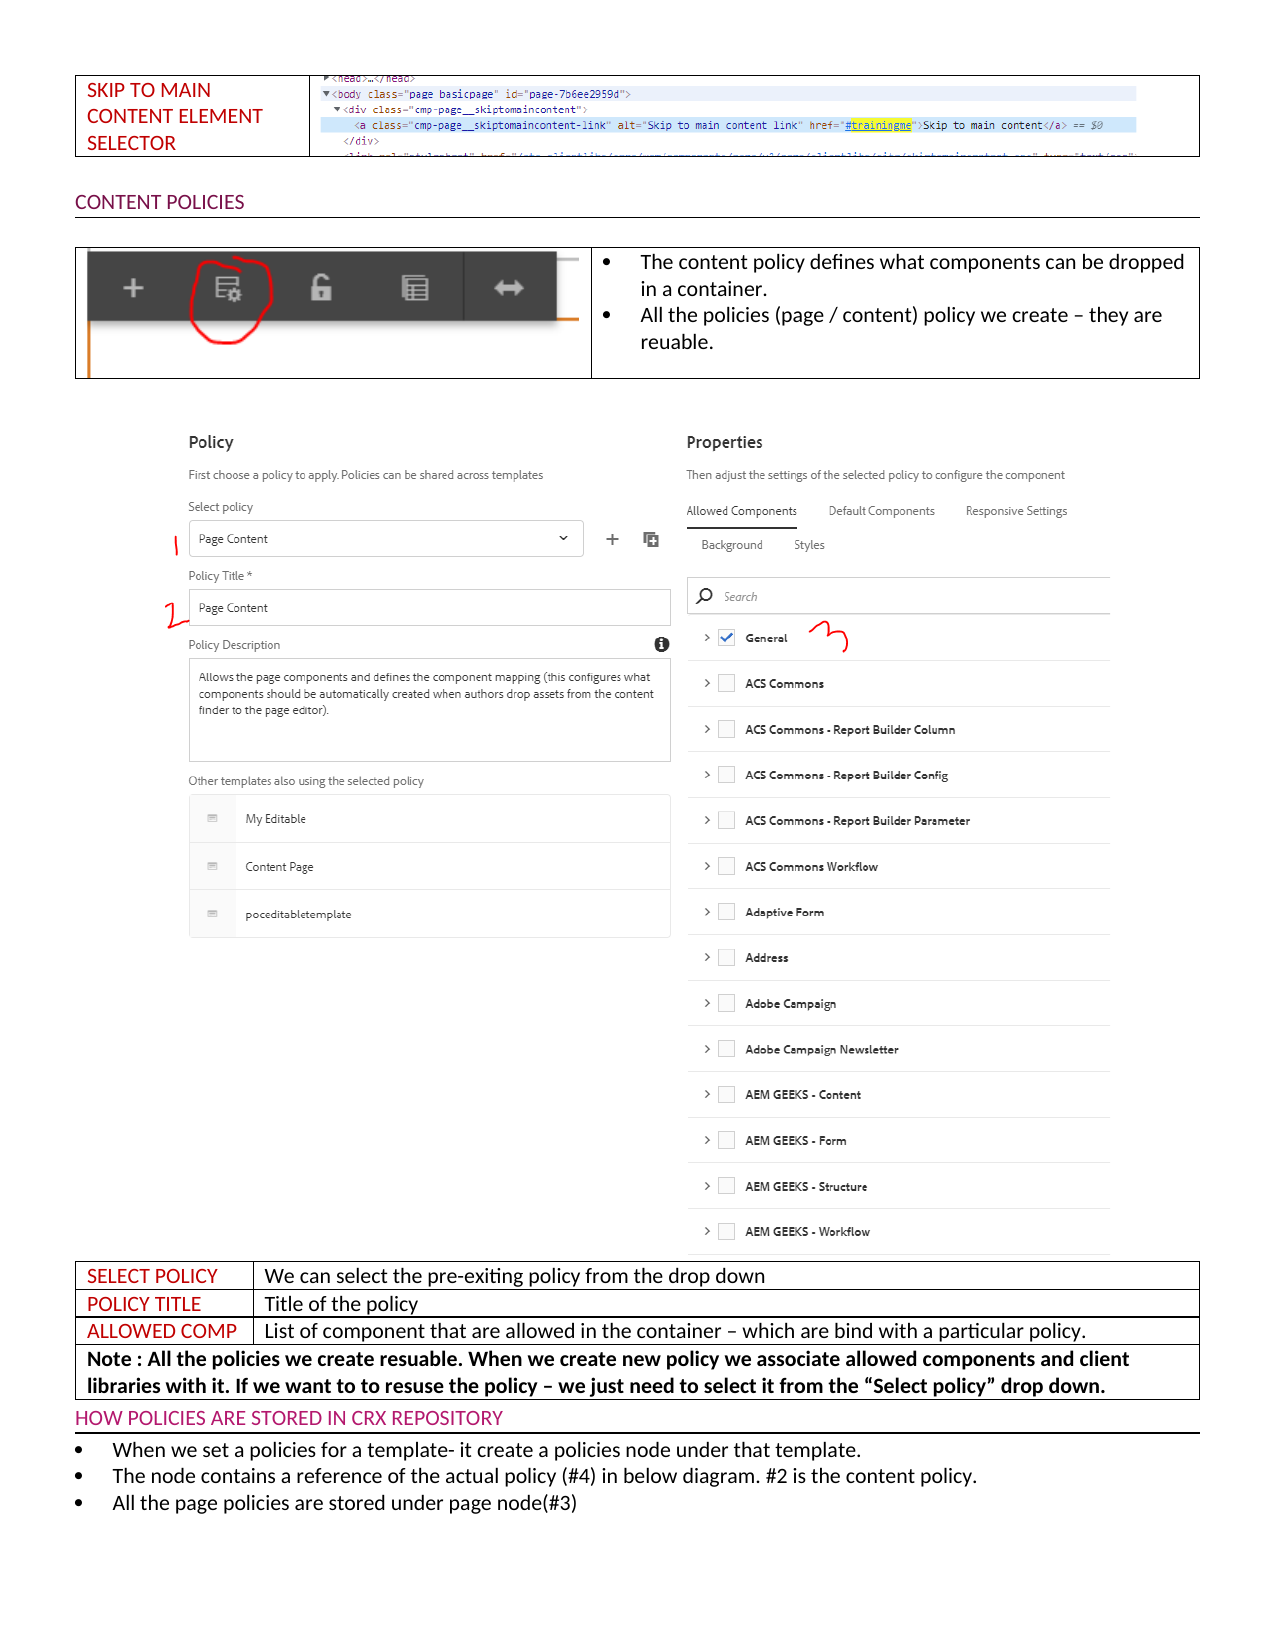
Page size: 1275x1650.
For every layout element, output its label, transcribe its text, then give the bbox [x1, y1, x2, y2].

table_header The content policy defines what components can be dropped in a container. All the policies (page / content) policy we create – they are reuable. [592, 248, 1199, 378]
list When we set a policies for a template- it create a policies node under that template. [75, 1436, 1200, 1463]
picture [320, 76, 1137, 156]
table_cell ALLOWED COMP [76, 1318, 253, 1344]
list All the page policies are stored under page node(#3) [75, 1489, 1200, 1516]
list The node contains a reference of the actual policy (#4) in below diagram. #2 is the content policy. [75, 1463, 1200, 1489]
table_header SELECT POLICY [76, 1262, 253, 1289]
table_cell Title of the policy [254, 1290, 1199, 1316]
table_header [579, 248, 591, 378]
table_header [76, 248, 86, 378]
subtitle CONTENT POLICIES [75, 188, 1200, 217]
table_cell [310, 76, 320, 156]
picture [86, 248, 579, 378]
table_cell Note : All the policies we create resuable. When we create new policy we associate allowed components and client libraries with it. If we want to to resuse the policy – we just need to select it from the “Select policy” drop down. [76, 1345, 1199, 1398]
table_cell List of component that are allowed in the container – which are bind with a particular policy. [254, 1318, 1199, 1344]
table_cell [1137, 76, 1199, 156]
subtitle HOW POLICIES ARE STORED IN CRX REPOSITORY [75, 1404, 1200, 1432]
table_cell POLICY TITLE [76, 1290, 253, 1316]
table_header We can select the pre-exiting policy from the drop down [254, 1262, 1199, 1289]
picture [165, 432, 1111, 1261]
table_cell SKIP TO MAIN CONTENT ELEMENT SELECTOR [76, 76, 309, 156]
